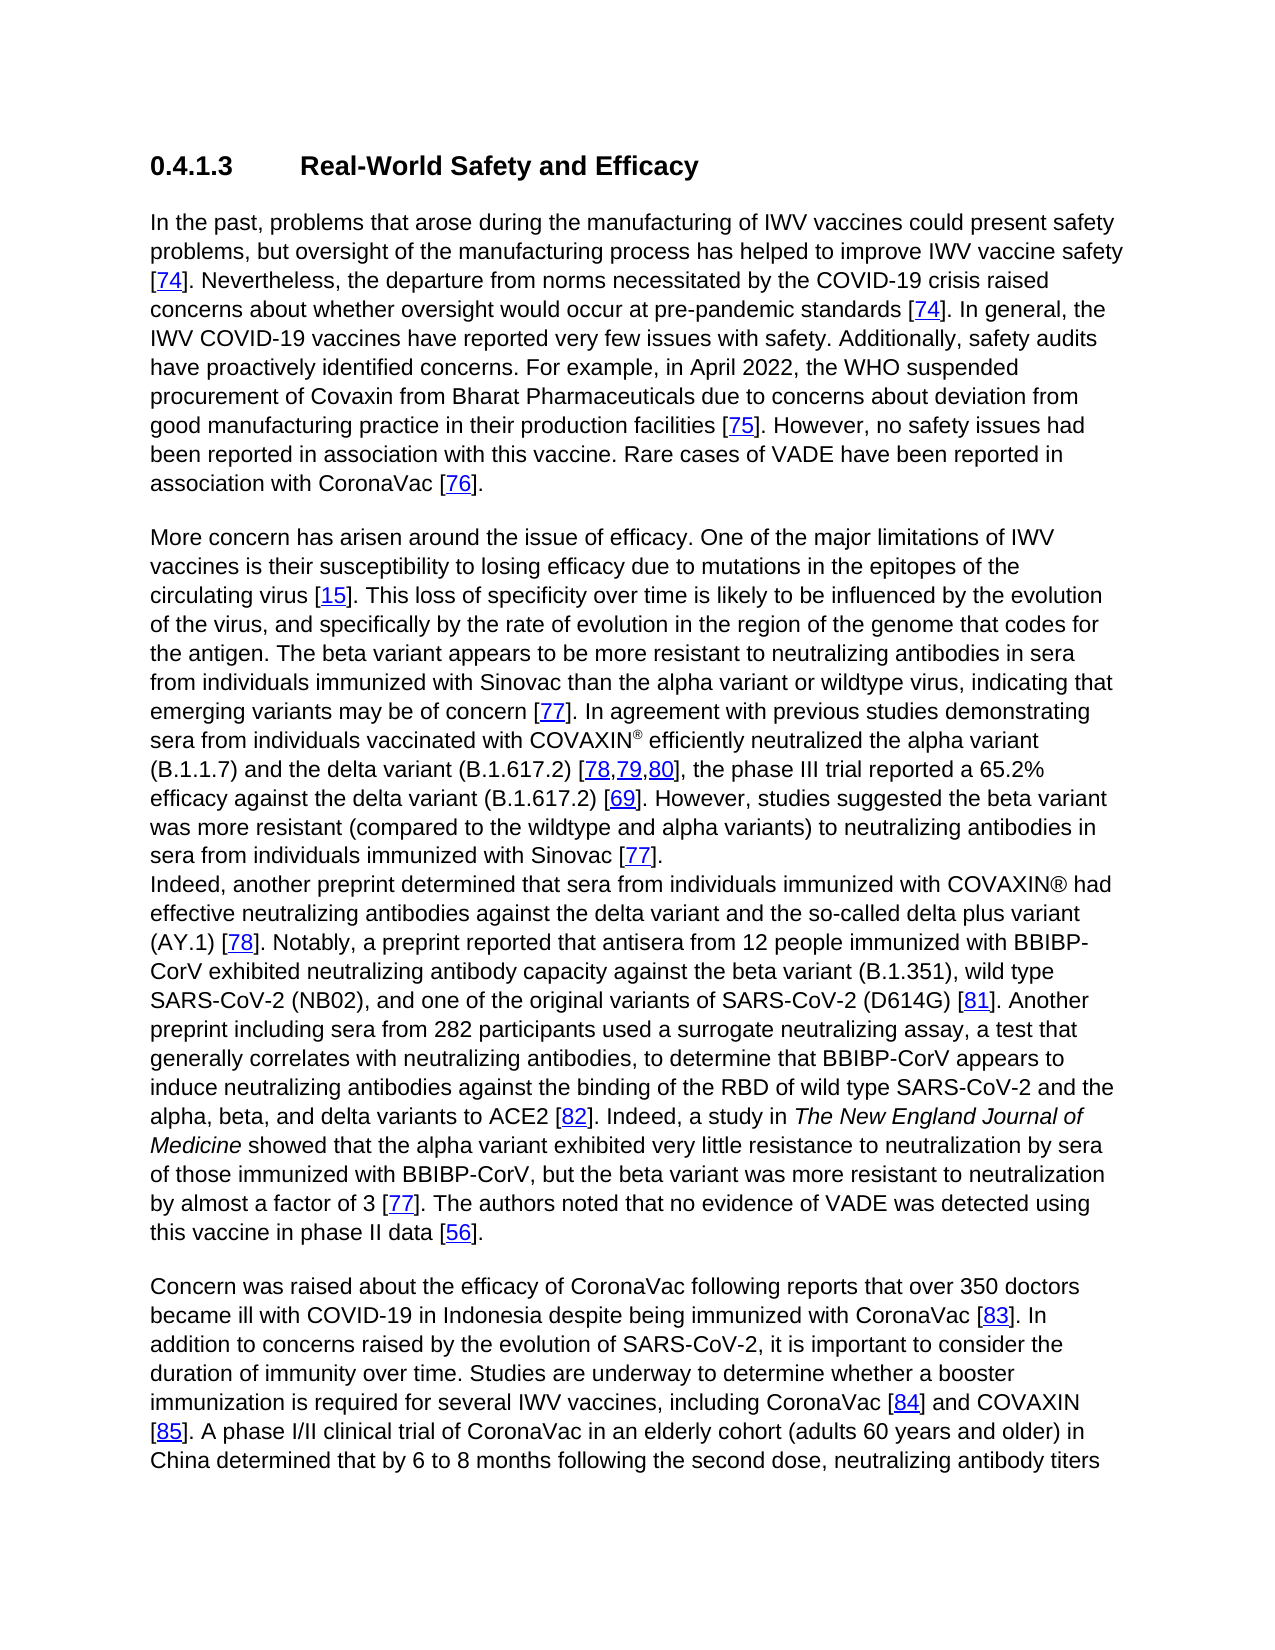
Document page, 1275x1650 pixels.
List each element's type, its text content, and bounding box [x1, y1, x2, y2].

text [150, 1273, 1125, 1473]
text In the past, problems that arose during the manufacturing of IWV vaccines could present safety problems, but oversight of the manufacturing process has helped to improve IWV vaccine safety [74]. Nevertheless, the departure from norms necessitated by the COVID-19 crisis raised concerns about whether oversight would occur at pre-pandemic standards [74]. In general, the IWV COVID-19 vaccines have reported very few issues with safety. Additionally, safety audits have proactively identified concerns. For example, in April 2022, the WHO suspended procurement of Covaxin from Bharat Pharmaceuticals due to concerns about deviation from good manufacturing practice in their production facilities [75]. However, no safety issues had been reported in association with this vaccine. Rare cases of VADE have been reported in association with CoronaVac [76]. [150, 209, 1125, 496]
subtitle 0.4.1.3 Real-World Safety and Efficacy [150, 150, 1125, 181]
text More concern has arisen around the issue of efficacy. One of the major limitations of IWV vaccines is their susceptibility to losing efficacy due to mutations in the epitopes of the circulating virus [15]. This loss of specificity over time is likely to be influenced by the evolution of the virus, and specifically by the rate of evolution in the region of the genome that codes for the antigen. The beta variant appears to be more resistant to neutralizing antibodies in sera from individuals immunized with Sinovac than the alpha variant or wildtype virus, indicating that emerging variants may be of concern [77]. In agreement with previous studies demonstrating sera from individuals vaccinated with COVAXIN® efficiently neutralized the alpha variant (B.1.1.7) and the delta variant (B.1.617.2) [78,79,80], the phase III trial reported a 65.2% efficacy against the delta variant (B.1.617.2) [69]. However, studies suggested the beta variant was more resistant (compared to the wildtype and alpha variants) to neutralizing antibodies in sera from individuals immunized with Sinovac [77]. Indeed, another preprint determined that sera from individuals immunized with COVAXIN® had effective neutralizing antibodies against the delta variant and the so-called delta plus variant (AY.1) [78]. Notably, a preprint reported that antisera from 12 people immunized with BBIBP-CorV exhibited neutralizing antibody capacity against the beta variant (B.1.351), wild type SARS-CoV-2 (NB02), and one of the original variants of SARS-CoV-2 (D614G) [81]. Another preprint including sera from 282 participants used a surrogate neutralizing assay, a test that generally correlates with neutralizing antibodies, to determine that BBIBP-CorV appears to induce neutralizing antibodies against the binding of the RBD of wild type SARS-CoV-2 and the alpha, beta, and delta variants to ACE2 [82]. Indeed, a study in The New England Journal of Medicine showed that the alpha variant exhibited very little resistance to neutralization by sera of those immunized with BBIBP-CorV, but the beta variant was more resistant to neutralization by almost a factor of 3 [77]. The authors noted that no evidence of VADE was detected using this vaccine in phase II data [56]. [150, 524, 1125, 1245]
